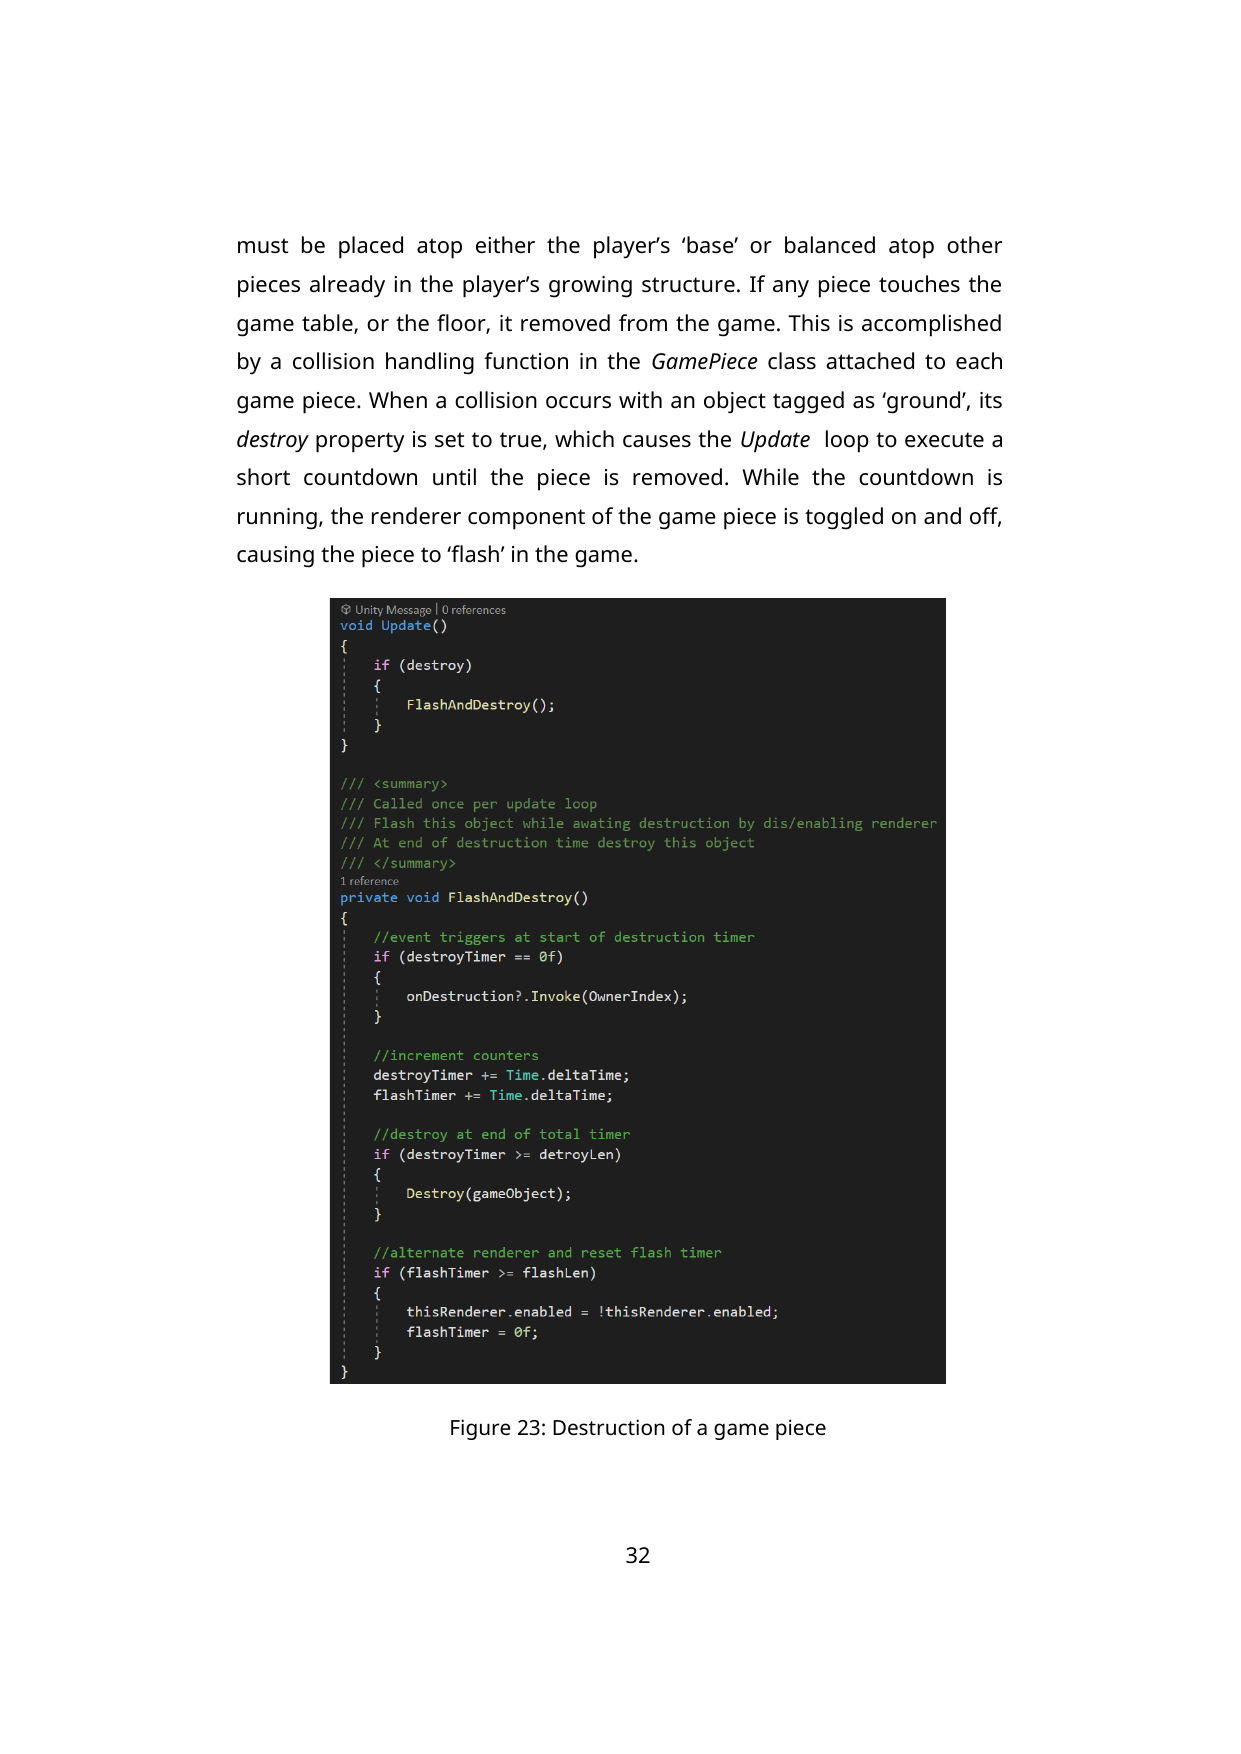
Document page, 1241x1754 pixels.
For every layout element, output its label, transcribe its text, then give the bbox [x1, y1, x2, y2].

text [236, 230, 1004, 569]
text Figure 23: Destruction of a game piece [236, 1413, 1004, 1441]
picture [329, 598, 946, 1384]
